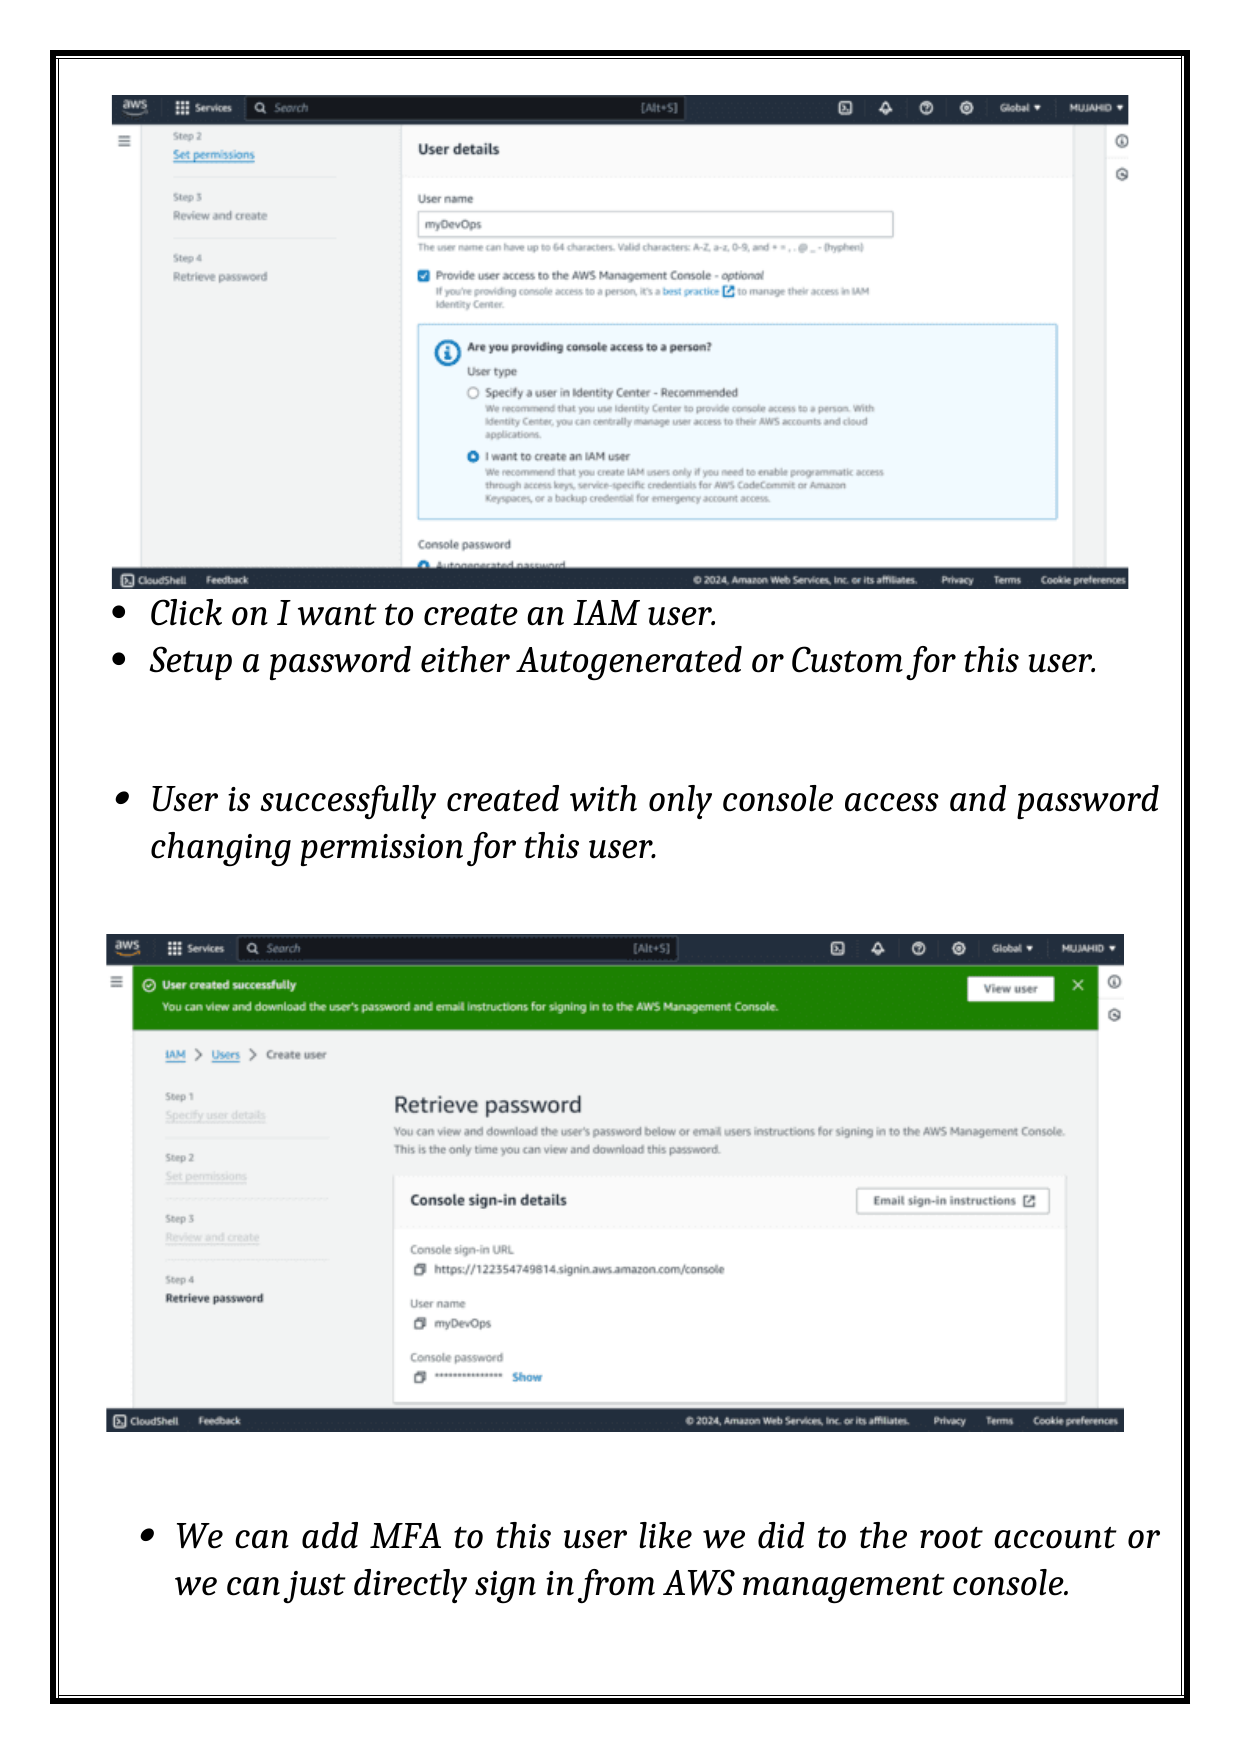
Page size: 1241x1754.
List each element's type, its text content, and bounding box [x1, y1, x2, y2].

picture [106, 934, 1124, 1432]
list Setup a password either Autogenerated or Custom for this user. [112, 638, 1165, 681]
list We can add MFA to this user like we did to the root account or we can just directly sign in from AWS management console. [137, 1514, 1165, 1604]
picture [111, 95, 1129, 589]
list User is successfully created with only console access and password changing permission for this user. [112, 778, 1165, 868]
